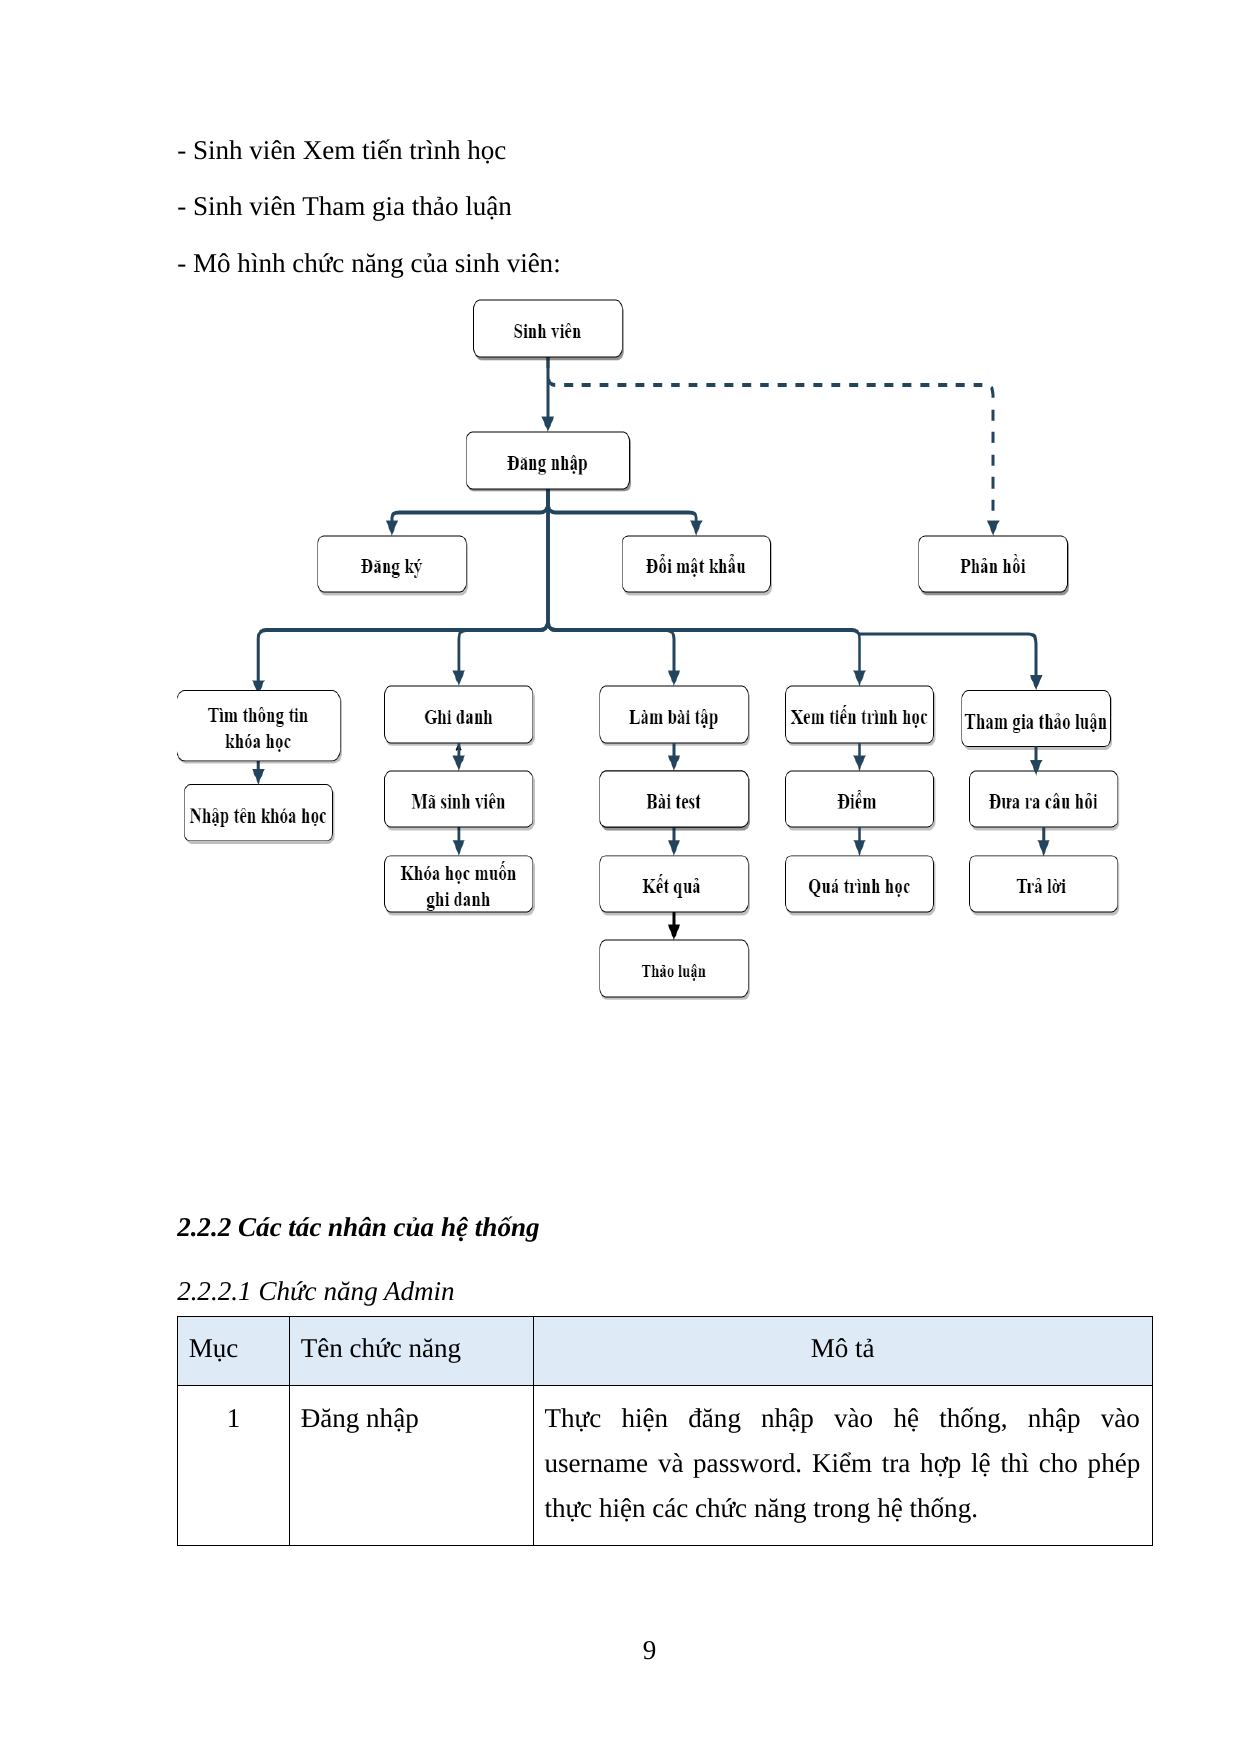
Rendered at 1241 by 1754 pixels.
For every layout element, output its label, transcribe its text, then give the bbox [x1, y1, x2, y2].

text - Sinh viên Tham gia thảo luận [177, 187, 1122, 225]
text - Sinh viên Xem tiến trình học [177, 131, 1122, 169]
subtitle Các tác nhân của hệ thống [177, 1208, 1122, 1245]
subtitle Chức năng Admin [177, 1272, 1122, 1309]
table_header Mục [178, 1317, 289, 1385]
text - Mô hình chức năng của sinh viên: [177, 243, 1122, 281]
table_cell 1 [178, 1386, 289, 1545]
picture [177, 299, 1120, 1000]
table_cell Thực hiện đăng nhập vào hệ thống, nhập vào username và password. Kiểm tra hợp lệ thì cho phép thực hiện các chức năng trong hệ thống. [534, 1386, 1152, 1545]
table_header Mô tả [534, 1317, 1152, 1385]
table_header Tên chức năng [290, 1317, 533, 1385]
table_cell Đăng nhập [290, 1386, 533, 1545]
